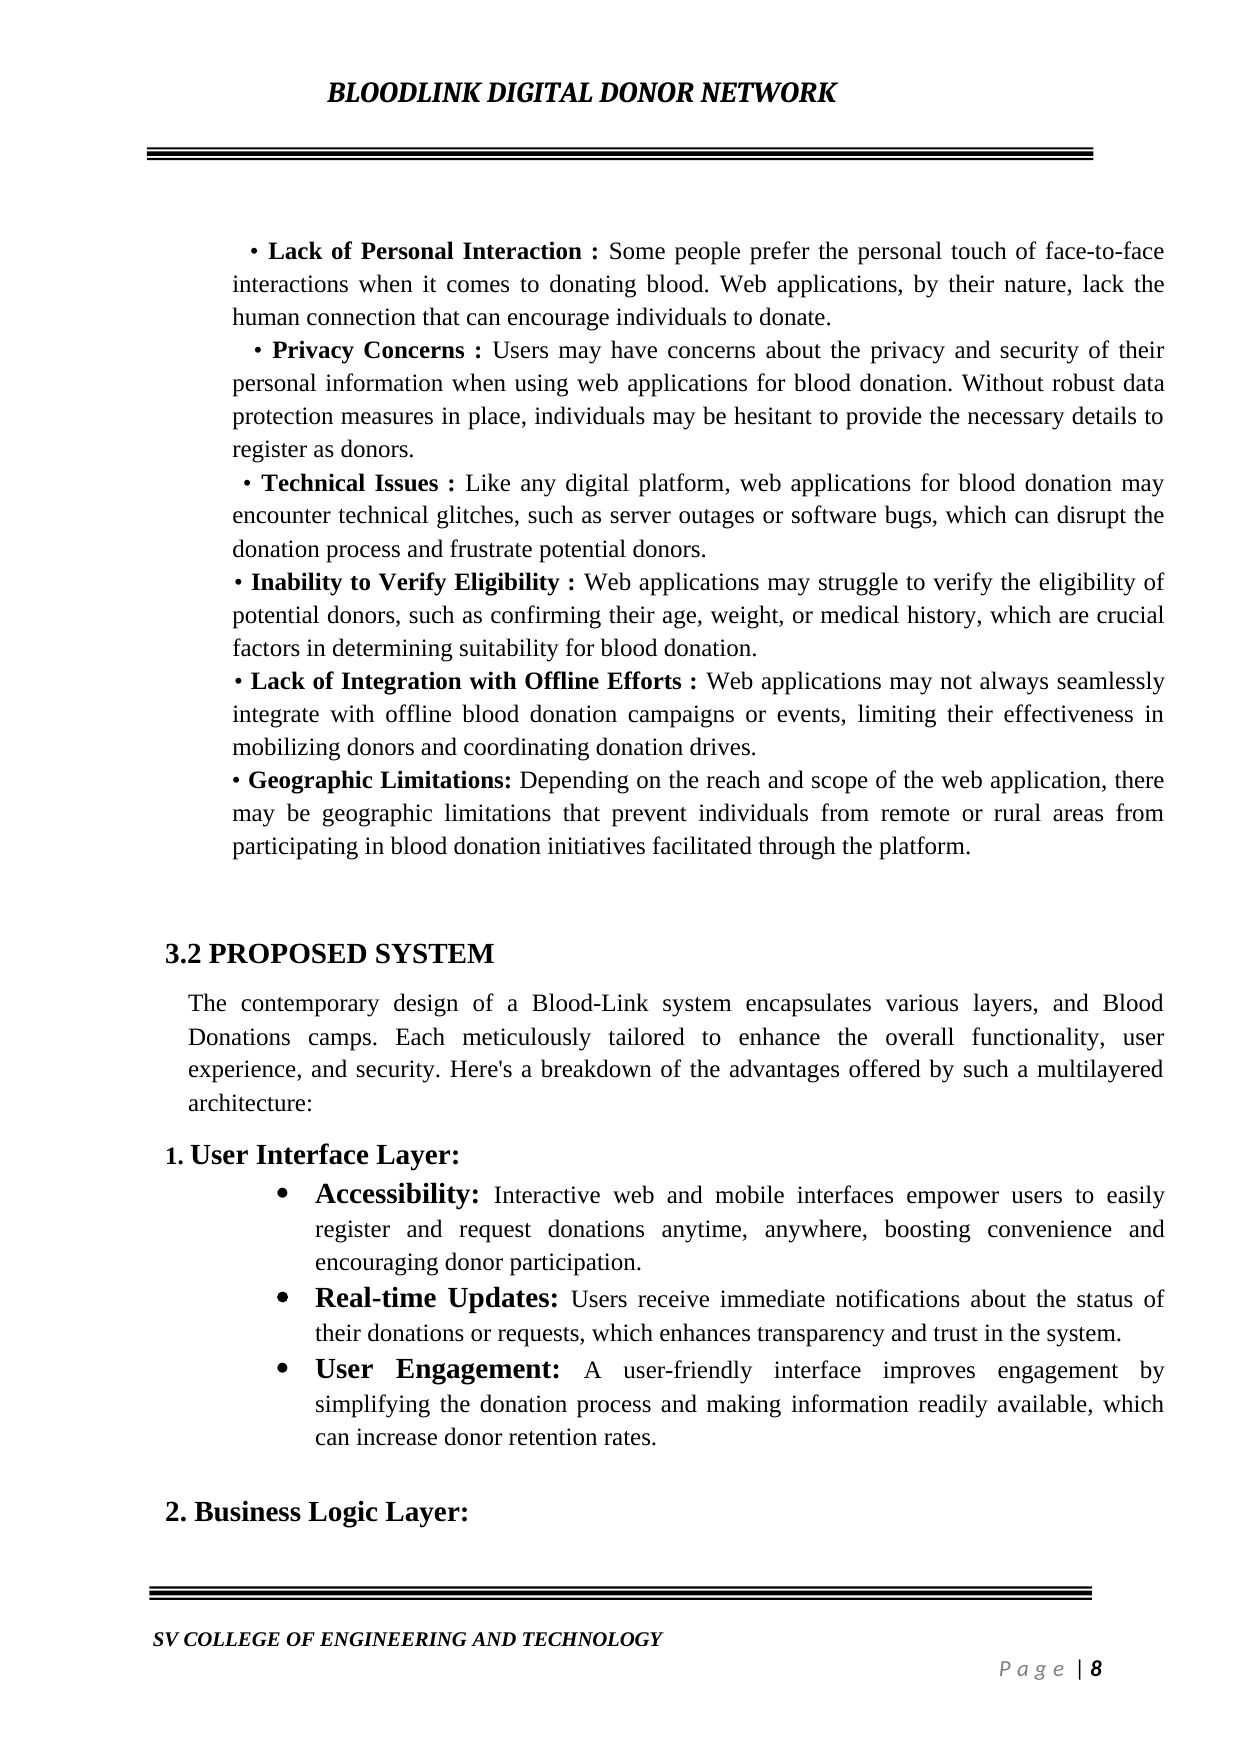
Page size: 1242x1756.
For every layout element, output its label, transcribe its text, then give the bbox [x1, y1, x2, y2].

subtitle • Geographic Limitations: Depending on the reach and scope of the web application, there may be geographic limitations that prevent individuals from remote or rural areas from participating in blood donation initiatives facilitated through the platform. [188, 765, 1165, 860]
subtitle User Engagement: A user-friendly interface improves engagement by simplifying the donation process and making information readily available, which can increase donor retention rates. [277, 1351, 1165, 1451]
list Real-time Updates: Users receive immediate notifications about the status of their donations or requests, which enhances transparency and trust in the system. [277, 1280, 1165, 1347]
subtitle 3.2 PROPOSED SYSTEM [165, 936, 1165, 969]
subtitle • Privacy Concerns : Users may have concerns about the privacy and security of their personal information when using web applications for blood donation. Without robust data protection measures in place, individuals may be hesitant to provide the necessary details to register as donors. [188, 335, 1165, 463]
subtitle • Lack of Personal Interaction : Some people prefer the personal touch of face-to-face interactions when it comes to donating blood. Web applications, by their nature, lack the human connection that can encourage individuals to donate. [188, 236, 1165, 331]
subtitle 2. Business Logic Layer: [165, 1494, 1165, 1527]
subtitle • Lack of Integration with Offline Efforts : Web applications may not always seamlessly integrate with offline blood donation campaigns or events, limiting their effectiveness in mobilizing donors and coordinating donation drives. [188, 666, 1165, 761]
subtitle The contemporary design of a Blood-Link system encapsulates various layers, and Blood Donations camps. Each meticulously tailored to enhance the overall functionality, user experience, and security. Here's a breakdown of the advantages offered by such a multilayered architecture: [188, 988, 1165, 1116]
subtitle • Inability to Verify Eligibility : Web applications may struggle to verify the eligibility of potential donors, such as confirming their age, weight, or medical history, which are crucial factors in determining suitability for blood donation. [188, 567, 1165, 662]
subtitle 1. User Interface Layer: [165, 1137, 1165, 1171]
subtitle • Technical Issues : Like any digital platform, web applications for blood donation may encounter technical glitches, such as server outages or software bugs, which can disrupt the donation process and frustrate potential donors. [188, 468, 1165, 562]
subtitle Accessibility: Interactive web and mobile interfaces empower users to easily register and request donations anytime, anywhere, boosting convenience and encouraging donor participation. [277, 1176, 1165, 1276]
